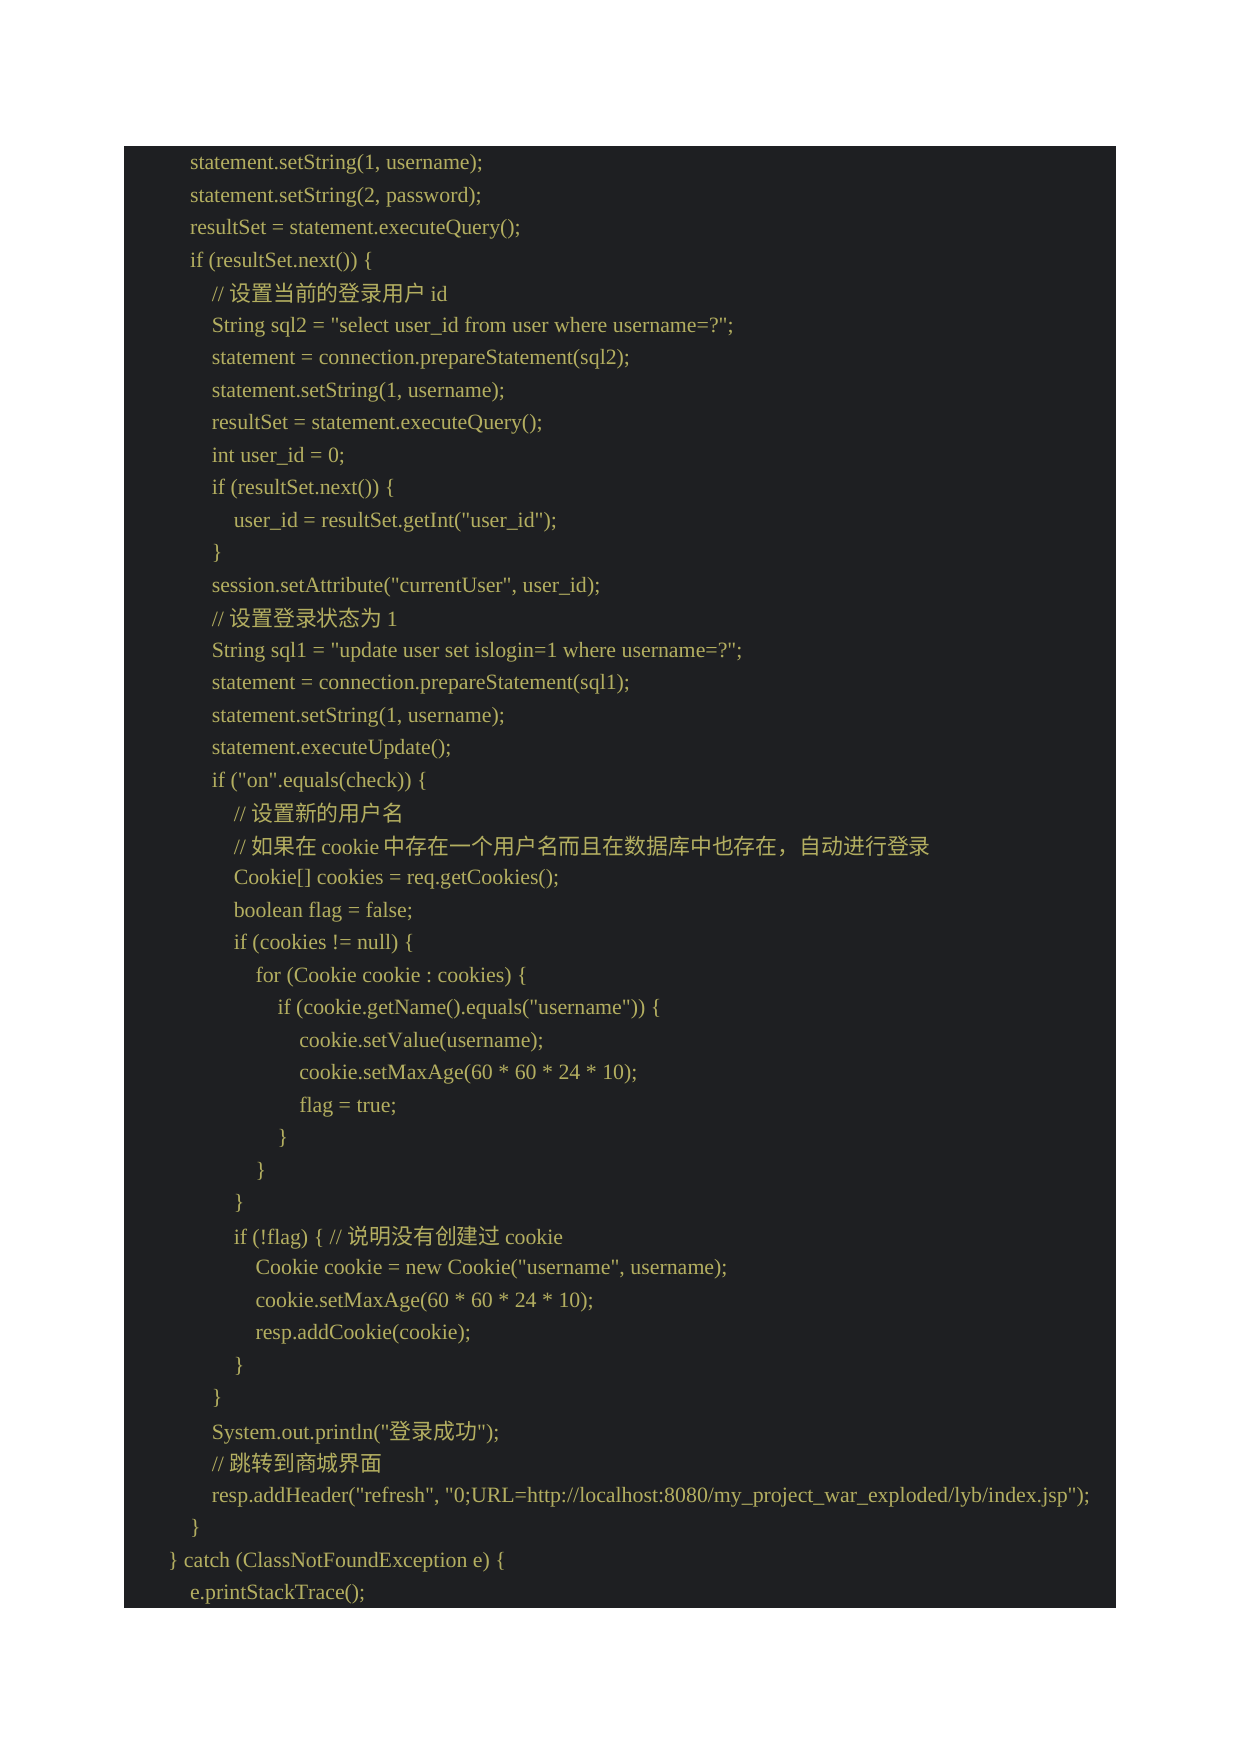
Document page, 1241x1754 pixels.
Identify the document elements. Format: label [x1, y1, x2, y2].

text [124, 146, 1116, 1608]
